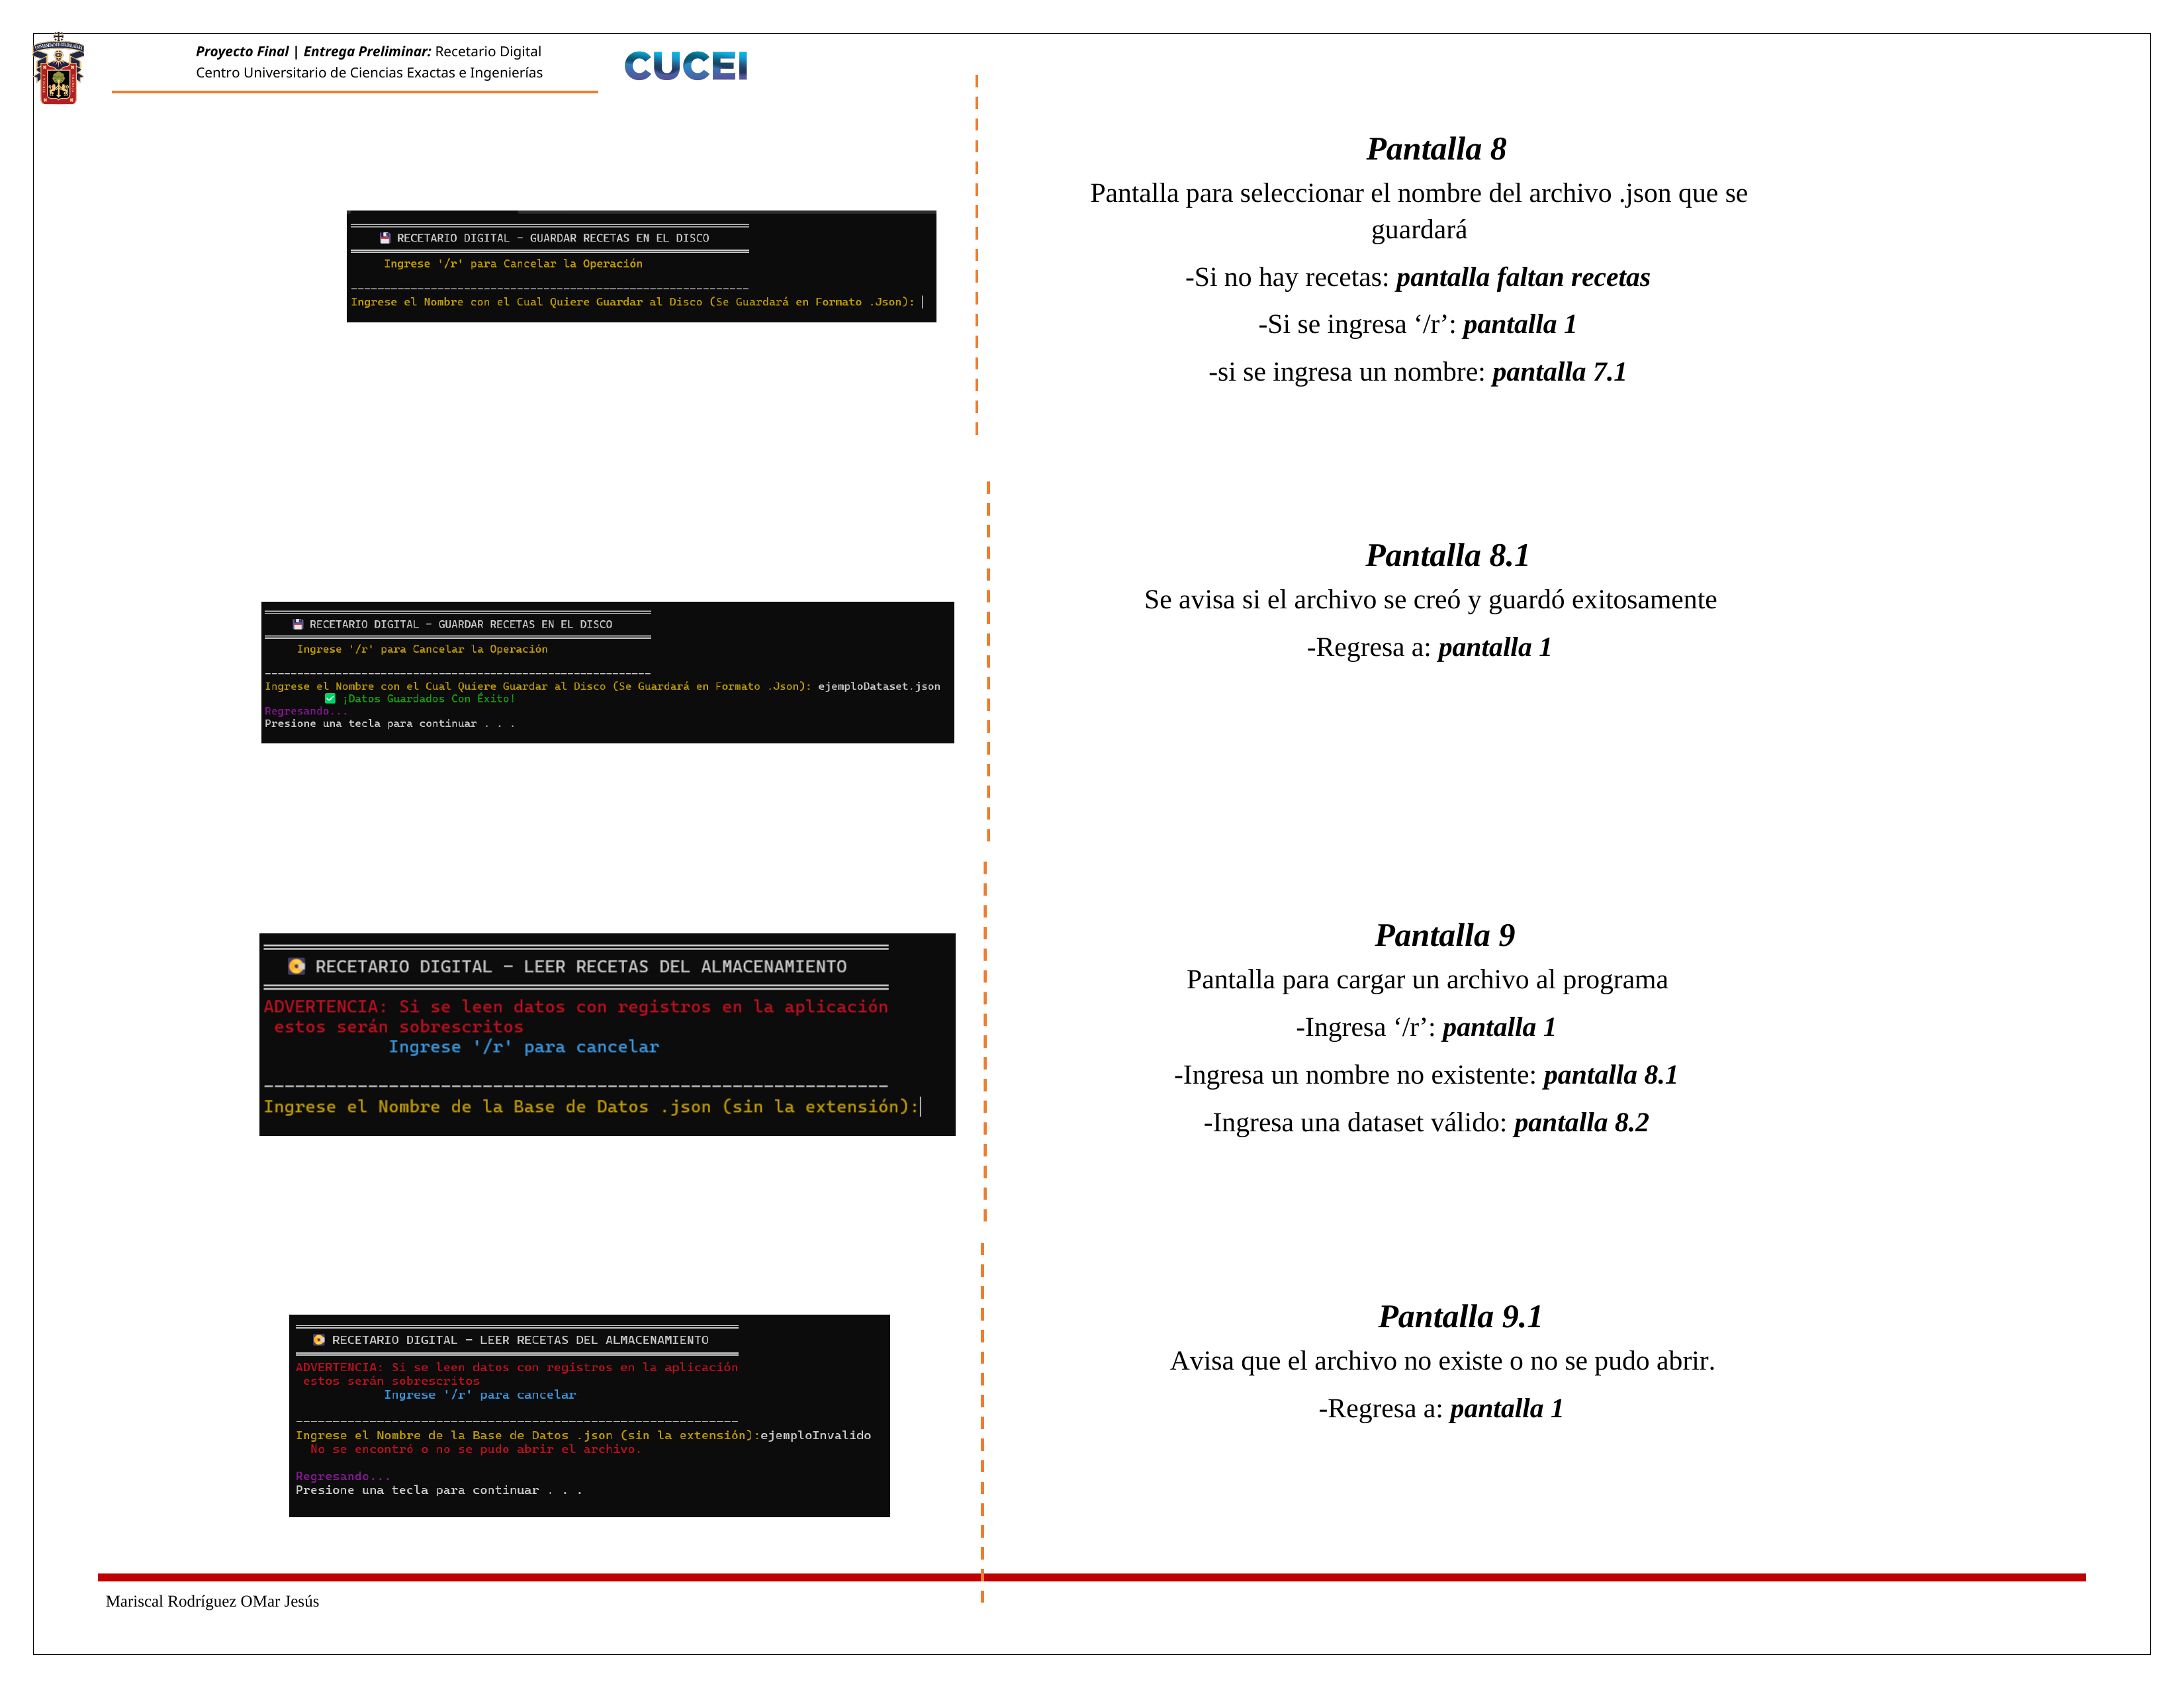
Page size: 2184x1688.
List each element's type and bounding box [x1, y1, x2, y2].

picture [347, 211, 936, 322]
picture [621, 42, 769, 81]
picture [32, 32, 84, 105]
picture [259, 933, 956, 1136]
picture [289, 1315, 890, 1517]
picture [261, 602, 954, 743]
